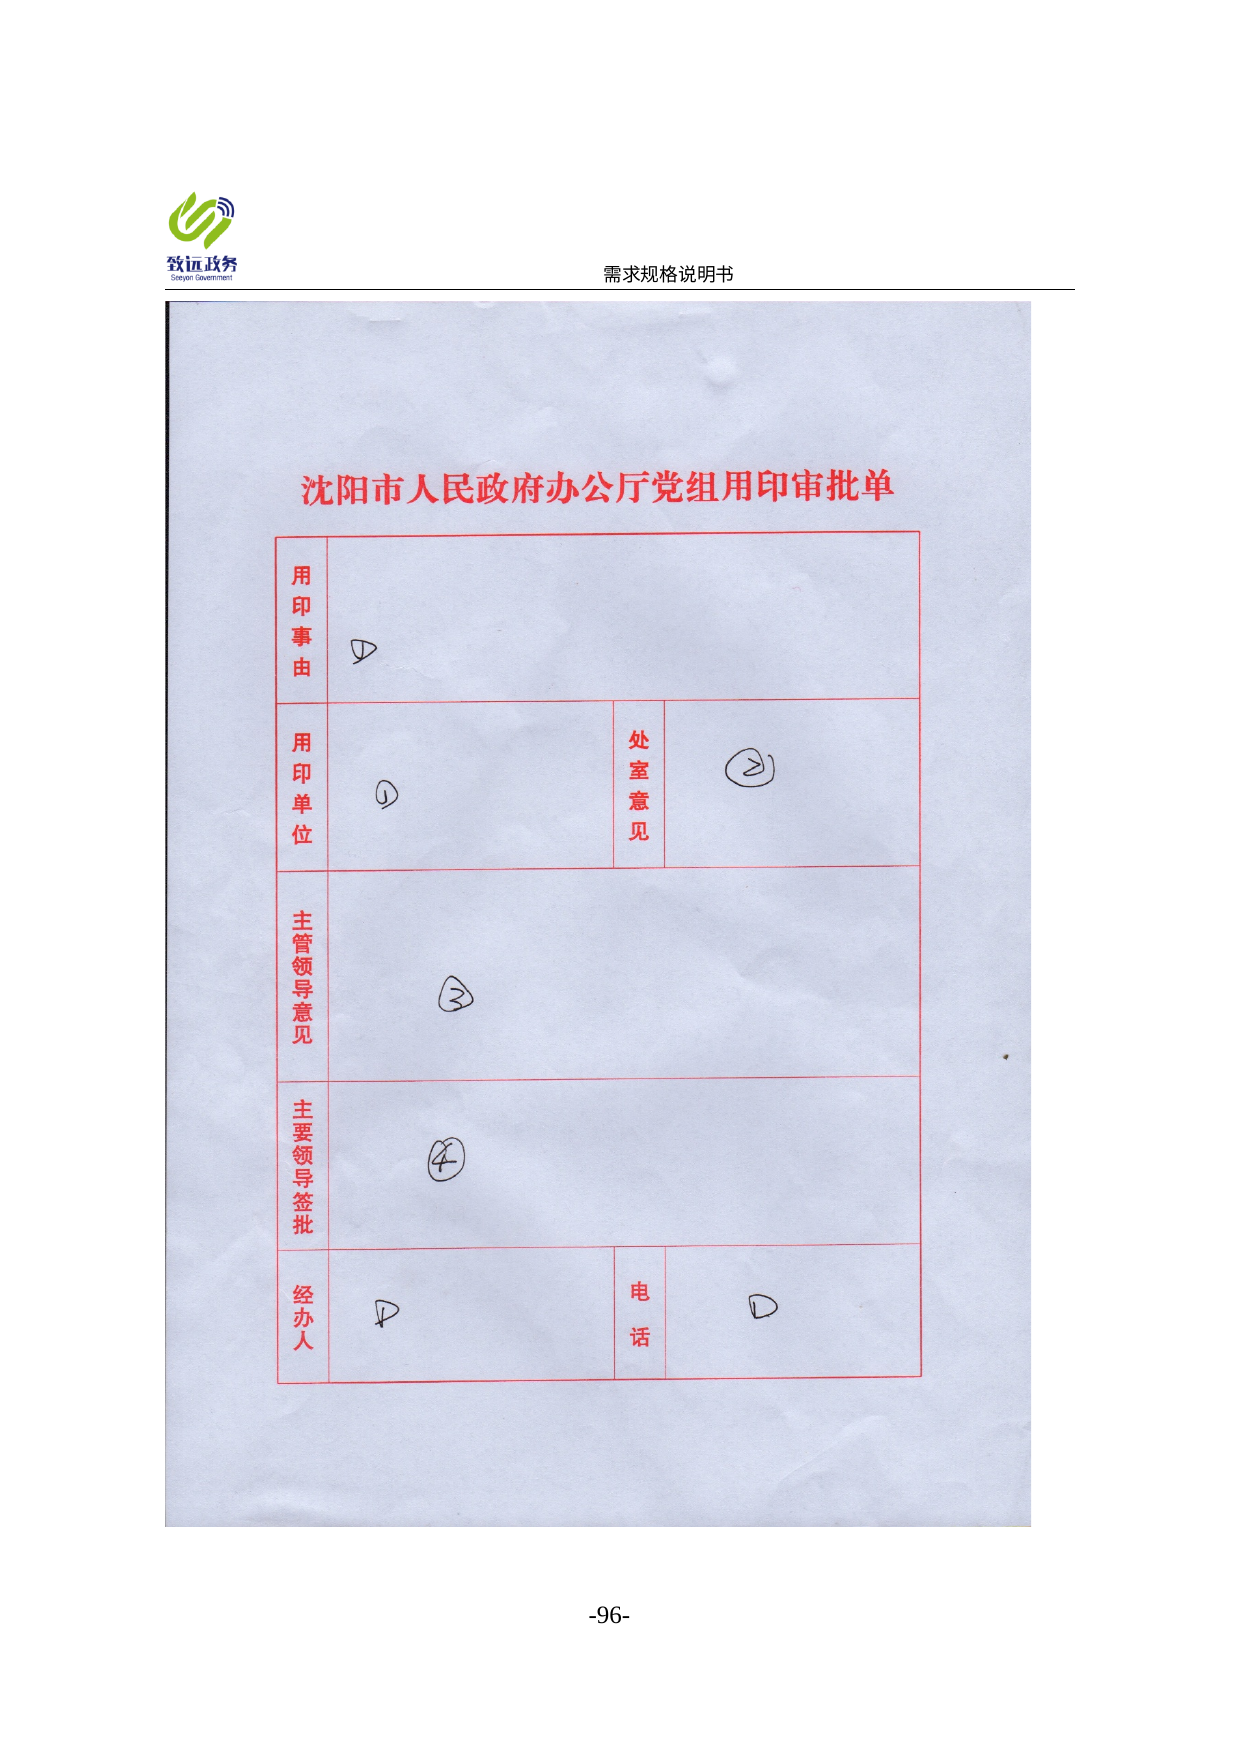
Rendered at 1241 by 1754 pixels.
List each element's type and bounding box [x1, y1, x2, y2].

picture [165, 190, 238, 282]
picture [165, 301, 1032, 1527]
